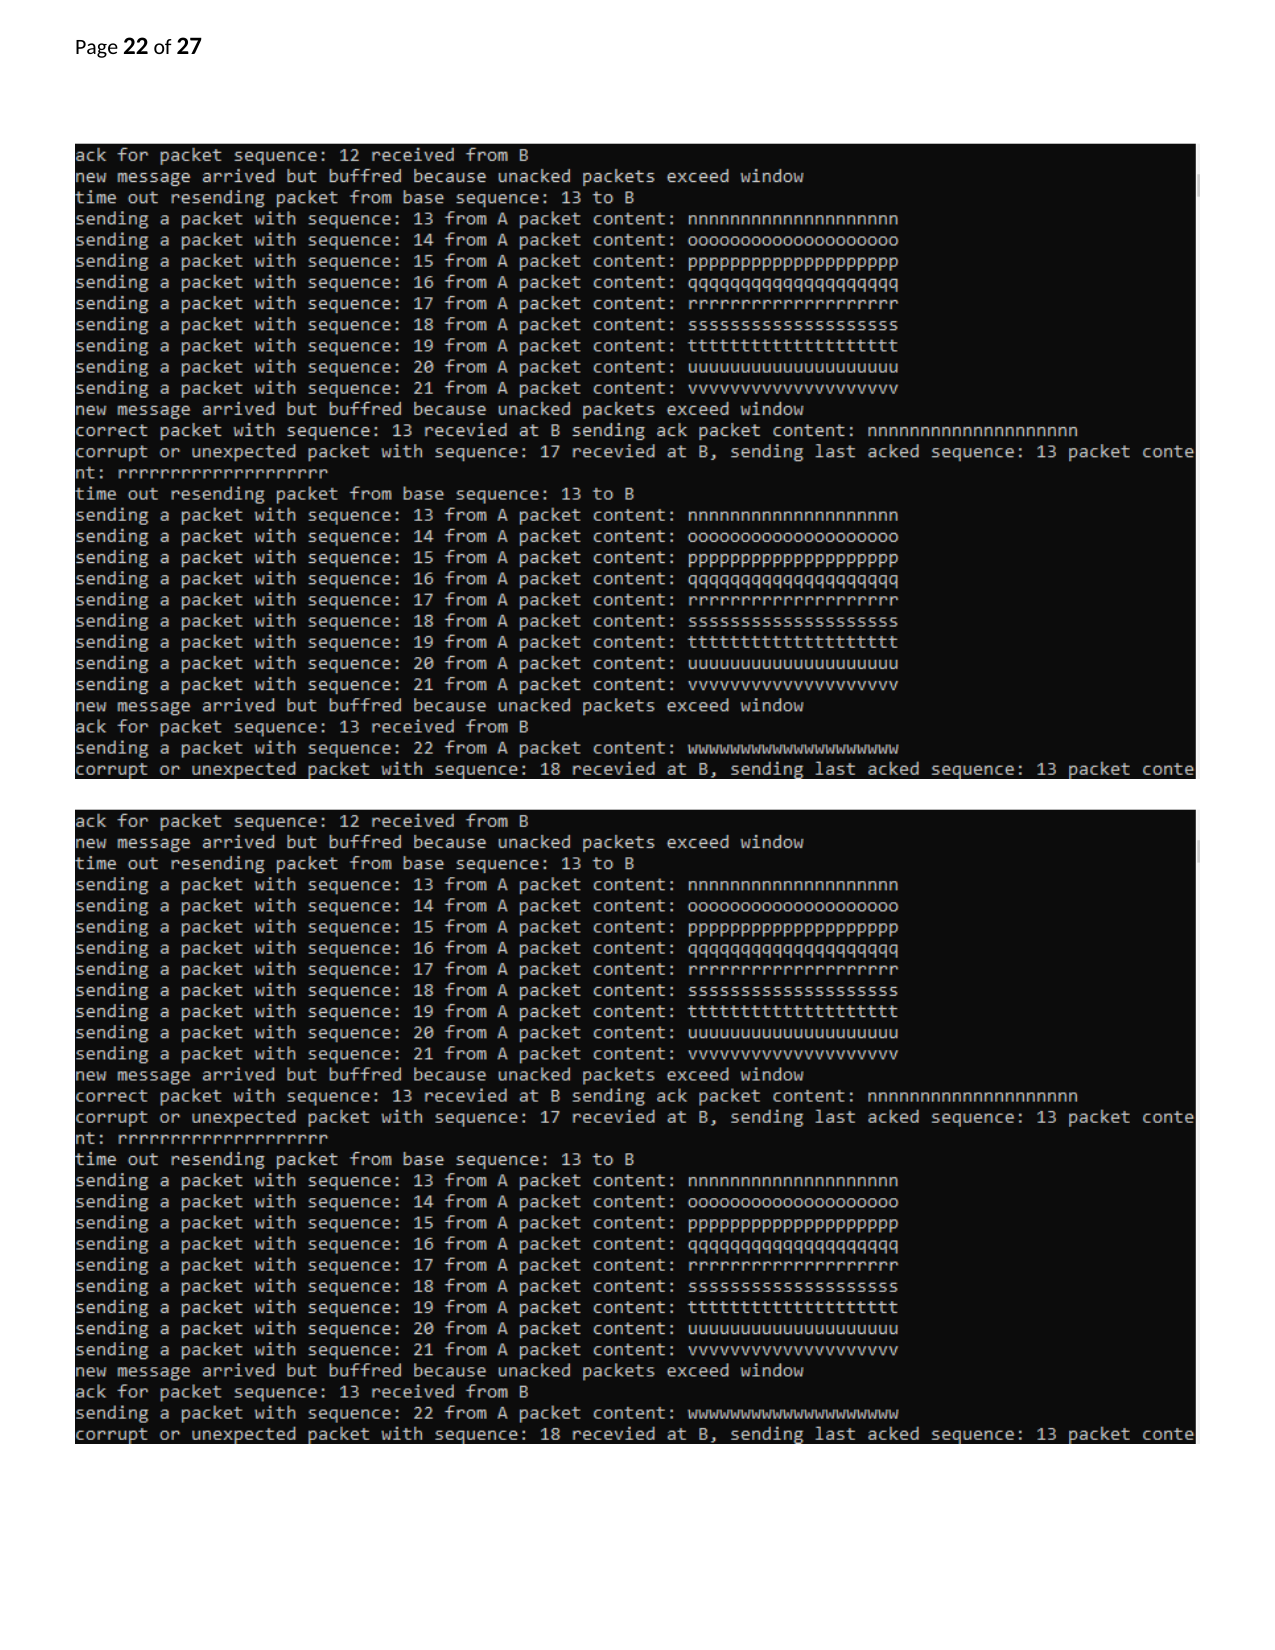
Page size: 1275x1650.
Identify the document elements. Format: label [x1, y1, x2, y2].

picture [75, 802, 1200, 1444]
picture [75, 136, 1200, 779]
